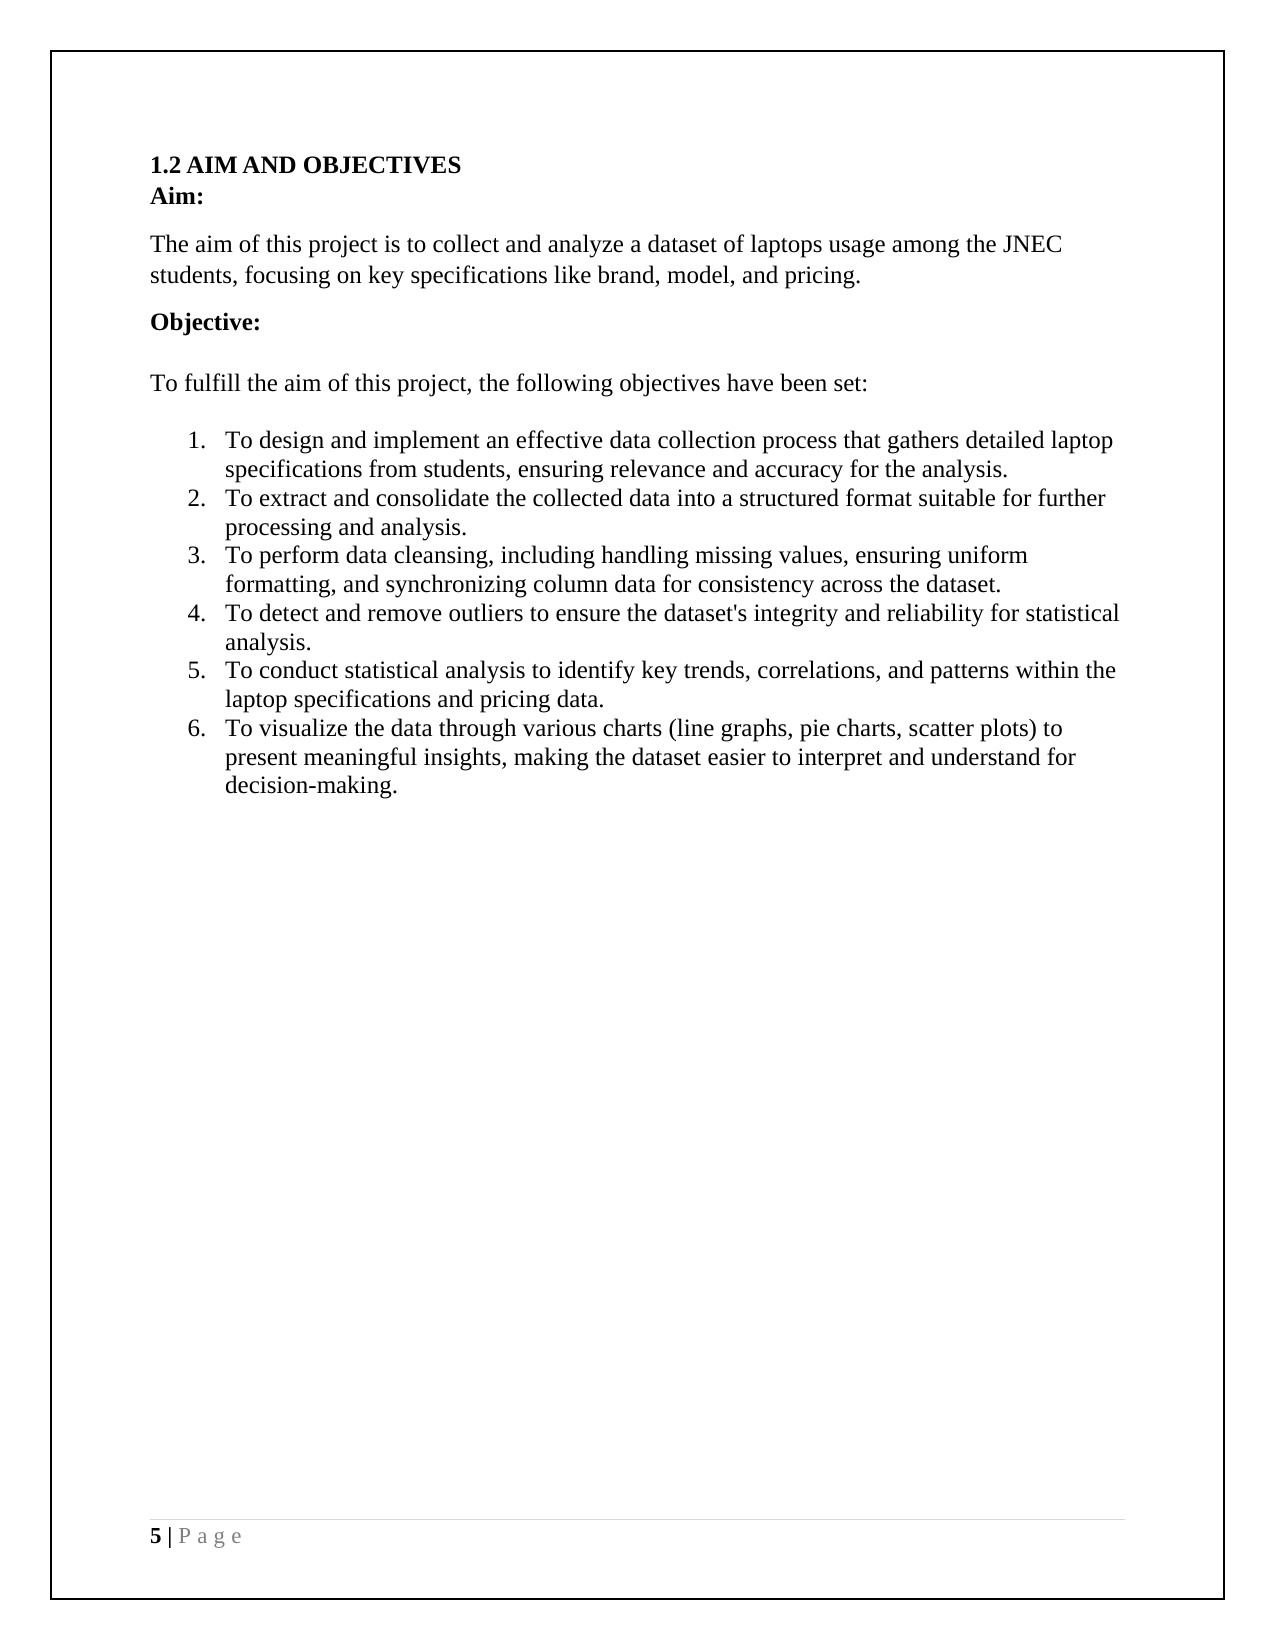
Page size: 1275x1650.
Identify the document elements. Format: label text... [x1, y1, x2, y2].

subtitle 1.2 AIM AND OBJECTIVES [150, 150, 1125, 179]
list To extract and consolidate the collected data into a structured format suitable for further processing and analysis. [187, 483, 1125, 541]
list To visualize the data through various charts (line graphs, pie charts, scatter plots) to present meaningful insights, making the dataset easier to interpret and understand for decision-making. [187, 713, 1125, 799]
text To fulfill the aim of this project, the following objectives have been set: [150, 368, 1125, 396]
text Aim: [150, 181, 1125, 210]
list To design and implement an effective data collection process that gathers detailed laptop specifications from students, ensuring relevance and accuracy for the analysis. [187, 426, 1125, 483]
text Objective: [150, 307, 1125, 336]
list To perform data cleansing, including handling missing values, ensuring uniform formatting, and synchronizing column data for consistency across the dataset. [187, 541, 1125, 598]
text The aim of this project is to collect and analyze a dataset of laptops usage among the JNEC students, focusing on key specifications like brand, model, and pricing. [150, 229, 1125, 288]
list To detect and remove outliers to ensure the dataset's integrity and reliability for statistical analysis. [187, 598, 1125, 656]
list To conduct statistical analysis to identify key trends, correlations, and patterns within the laptop specifications and pricing data. [187, 656, 1125, 713]
